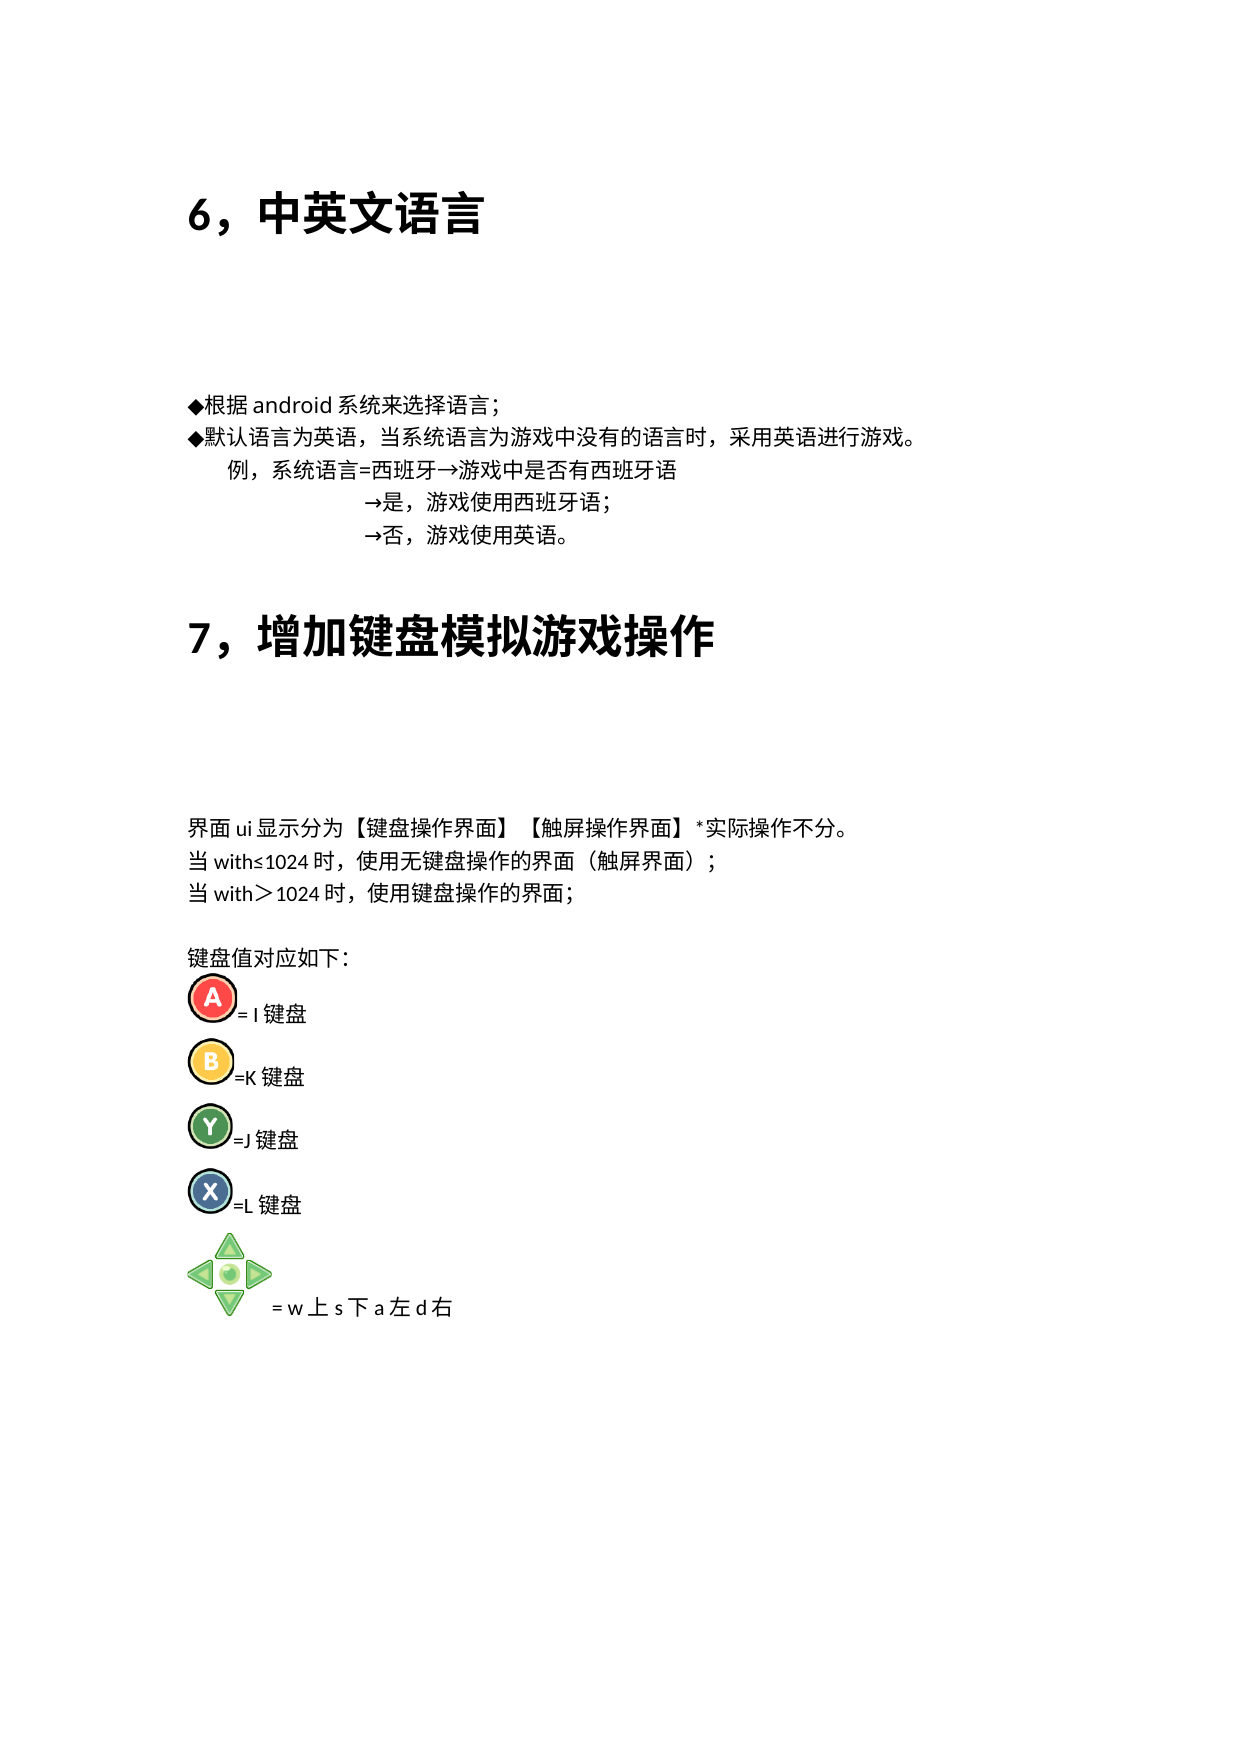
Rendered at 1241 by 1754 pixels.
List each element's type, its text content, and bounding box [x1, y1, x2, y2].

picture [187, 1233, 272, 1316]
text ◆默认语言为英语，当系统语言为游戏中没有的语言时，采用英语进行游戏。 [187, 420, 1053, 452]
text 例，系统语言=西班牙→游戏中是否有西班牙语 [187, 452, 1053, 485]
text =J 键盘 [187, 1103, 1053, 1168]
text 界面ui显示分为【键盘操作界面】【触屏操作界面】*实际操作不分。 [187, 811, 1053, 843]
subtitle 6，中英文语言 [187, 162, 1053, 259]
text = w上 s下 a左 d右 [187, 1233, 1053, 1331]
picture [187, 1168, 233, 1214]
text ◆根据android系统来选择语言； [187, 387, 1053, 420]
picture [187, 973, 238, 1023]
text →是，游戏使用西班牙语； [187, 485, 1053, 517]
text 当with＞1024时，使用键盘操作的界面； [187, 876, 1053, 908]
text 当with≤1024时，使用无键盘操作的界面（触屏界面）； [187, 843, 1053, 876]
picture [187, 1103, 233, 1149]
text =K 键盘 [187, 1038, 1053, 1103]
text = I 键盘 [187, 973, 1053, 1038]
picture [187, 1038, 235, 1085]
text 键盘值对应如下： [187, 941, 1053, 973]
text →否，游戏使用英语。 [187, 517, 1053, 550]
subtitle 7，增加键盘模拟游戏操作 [187, 585, 1053, 683]
text =L 键盘 [187, 1168, 1053, 1233]
